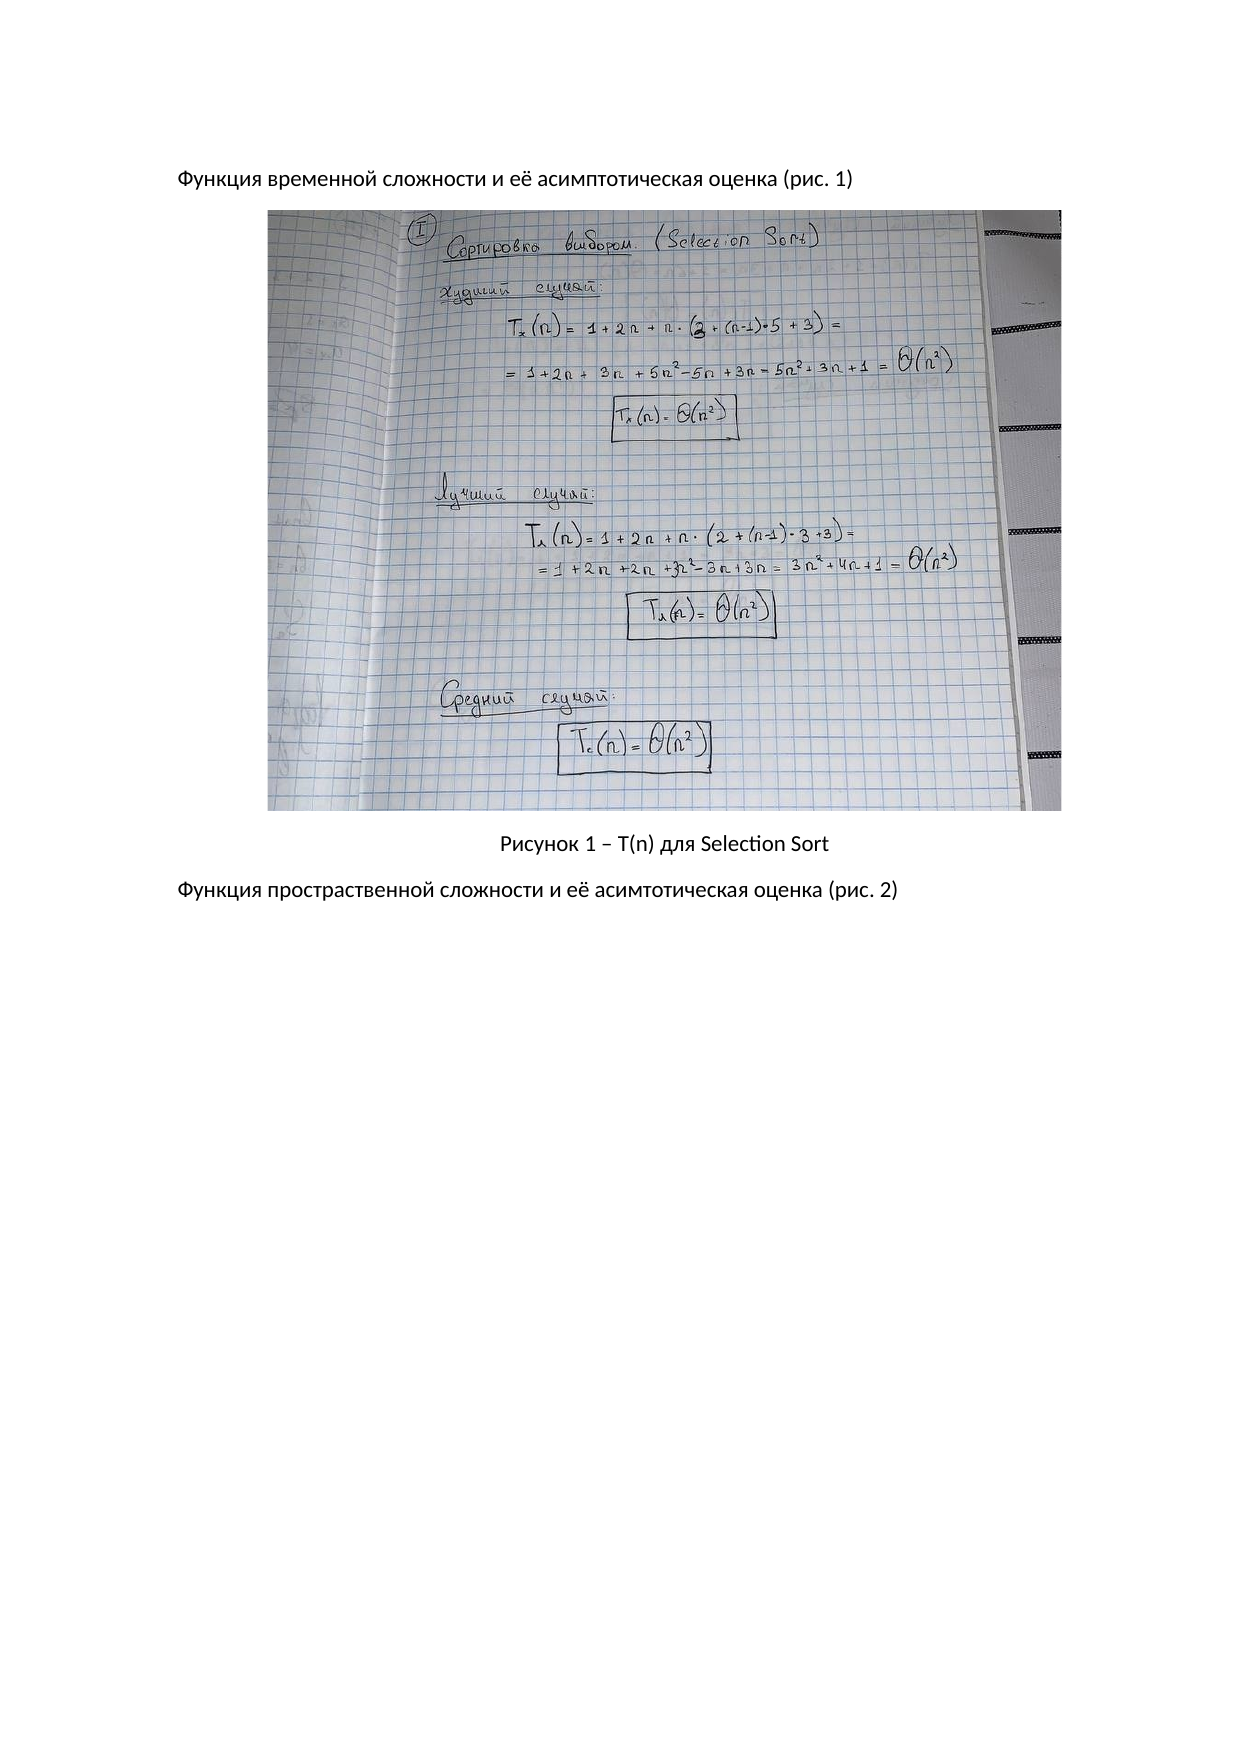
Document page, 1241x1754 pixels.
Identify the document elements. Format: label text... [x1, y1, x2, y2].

picture [267, 210, 1062, 811]
text Функция простраственной сложности и её асимтотическая оценка (рис. 2) [177, 876, 1152, 903]
text Функция временной сложности и её асимптотическая оценка (рис. 1) [177, 164, 1152, 192]
text Рисунок 1 – T(n) для Selection Sort [177, 829, 1152, 857]
